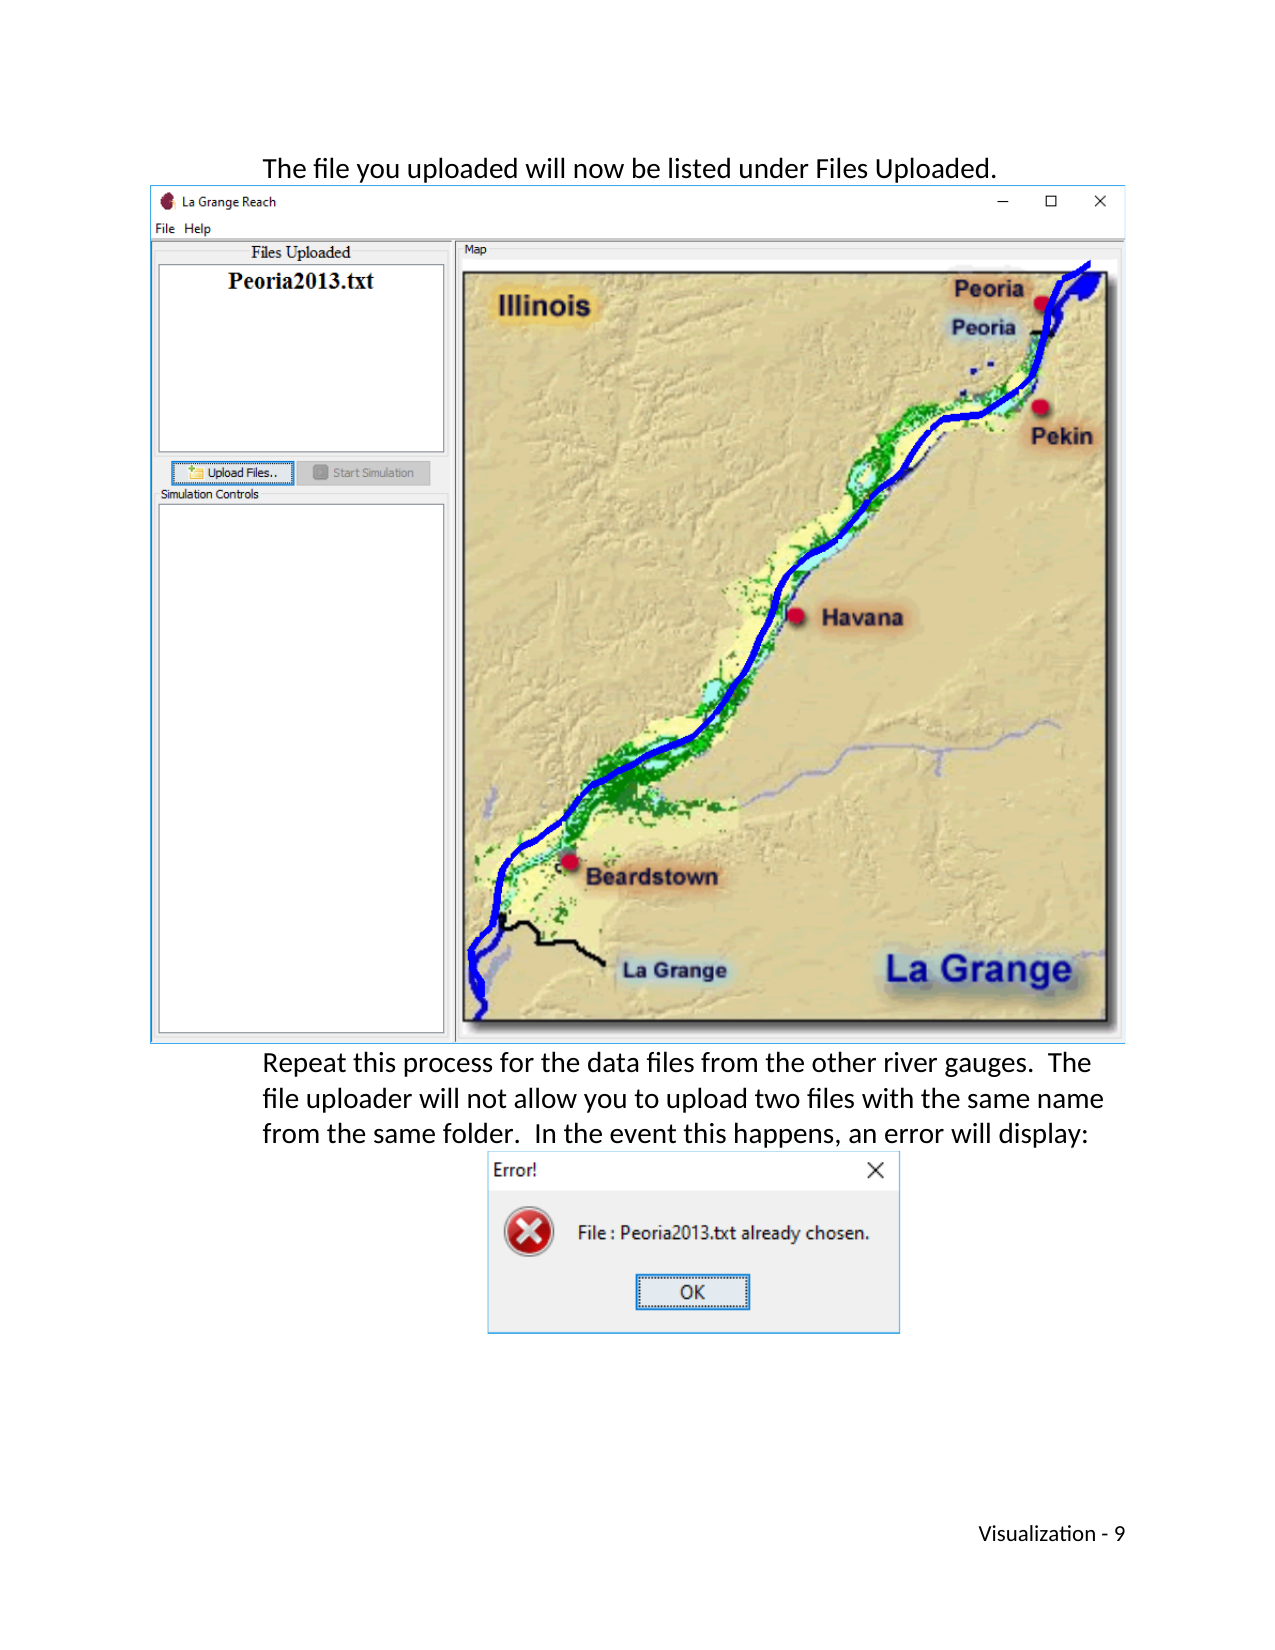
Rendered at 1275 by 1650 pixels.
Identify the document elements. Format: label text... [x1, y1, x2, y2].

picture [487, 1151, 901, 1334]
picture [150, 185, 1125, 1044]
list The file you uploaded will now be listed under Files Uploaded. [262, 150, 1125, 185]
list Repeat this process for the data files from the other river gauges. The file uploader will not allow you to upload two files with the same name from the same folder. In the event this happens, an error will display: [262, 1044, 1125, 1151]
